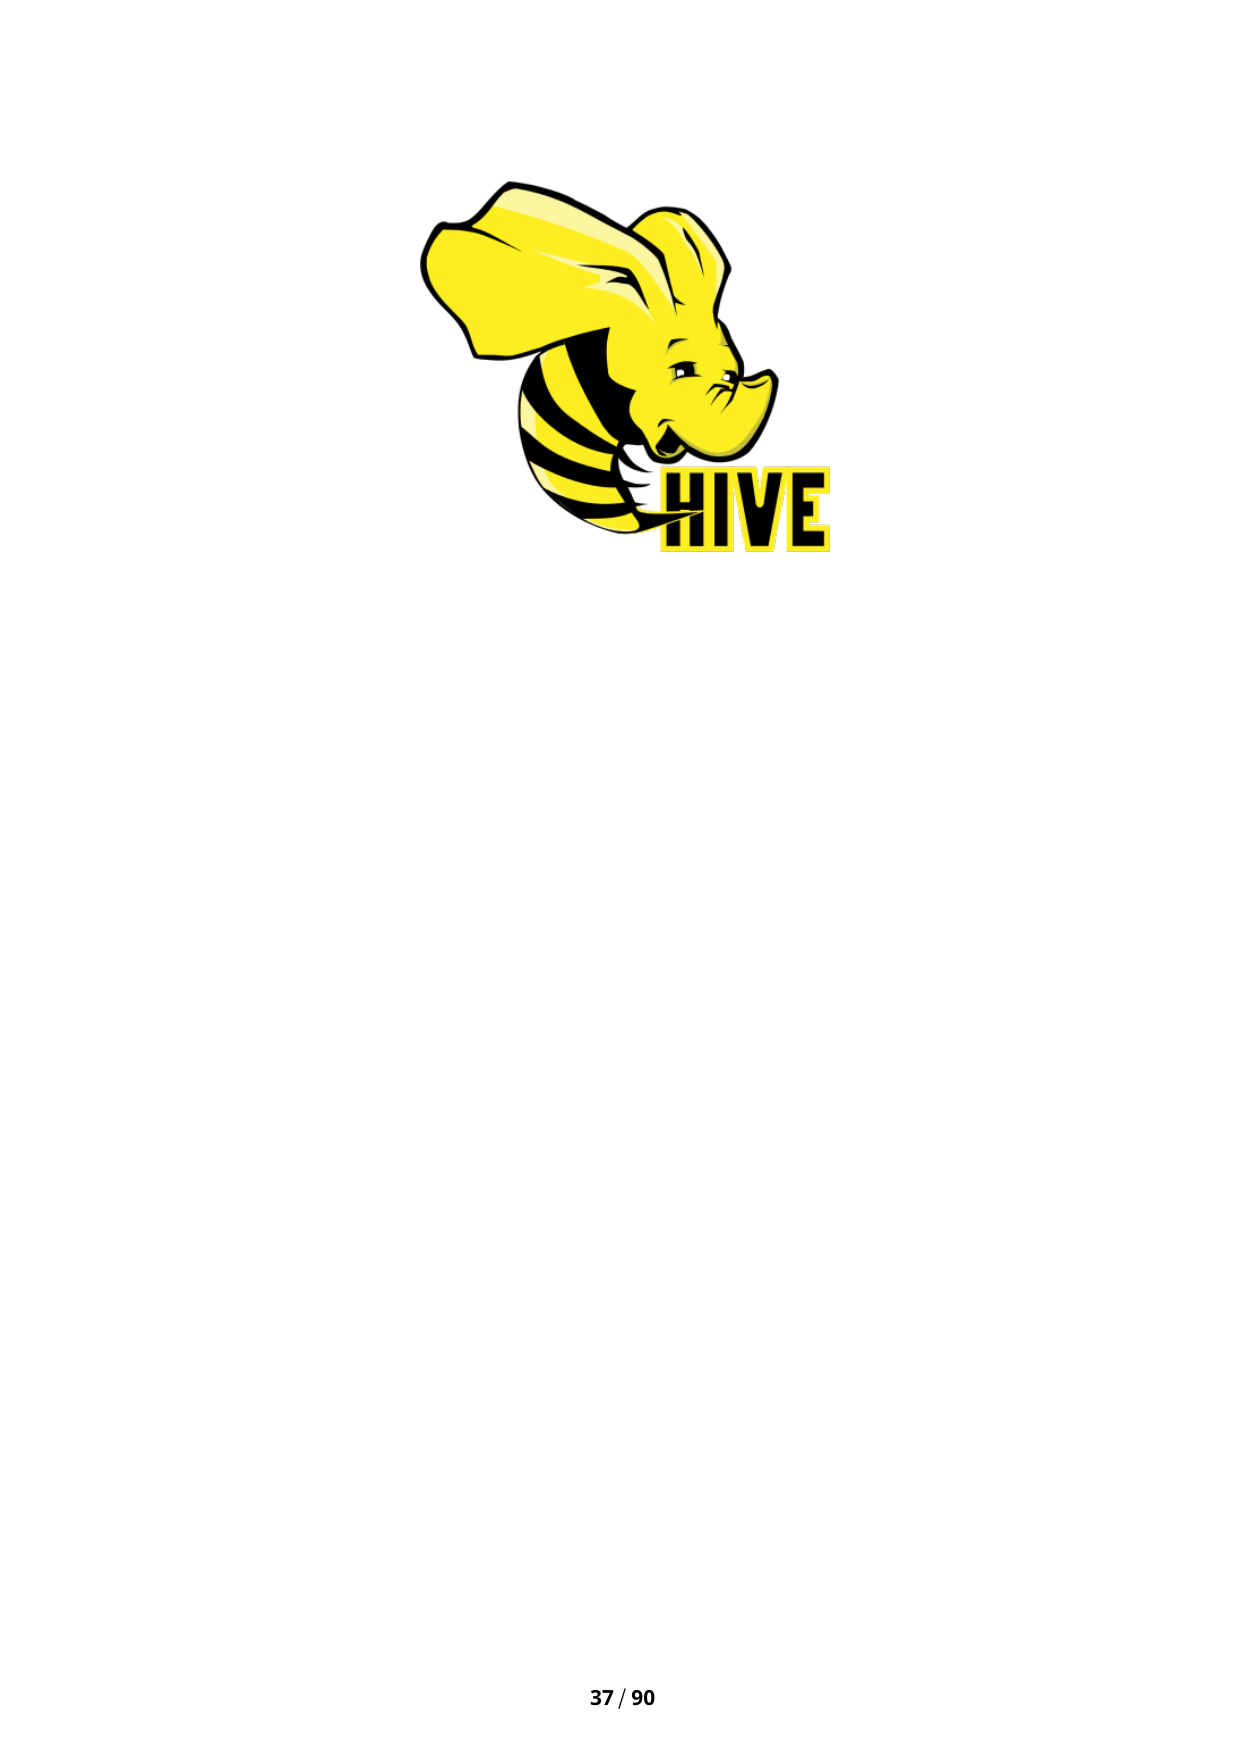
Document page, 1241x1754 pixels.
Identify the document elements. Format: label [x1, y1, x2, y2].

picture [187, 162, 1053, 569]
